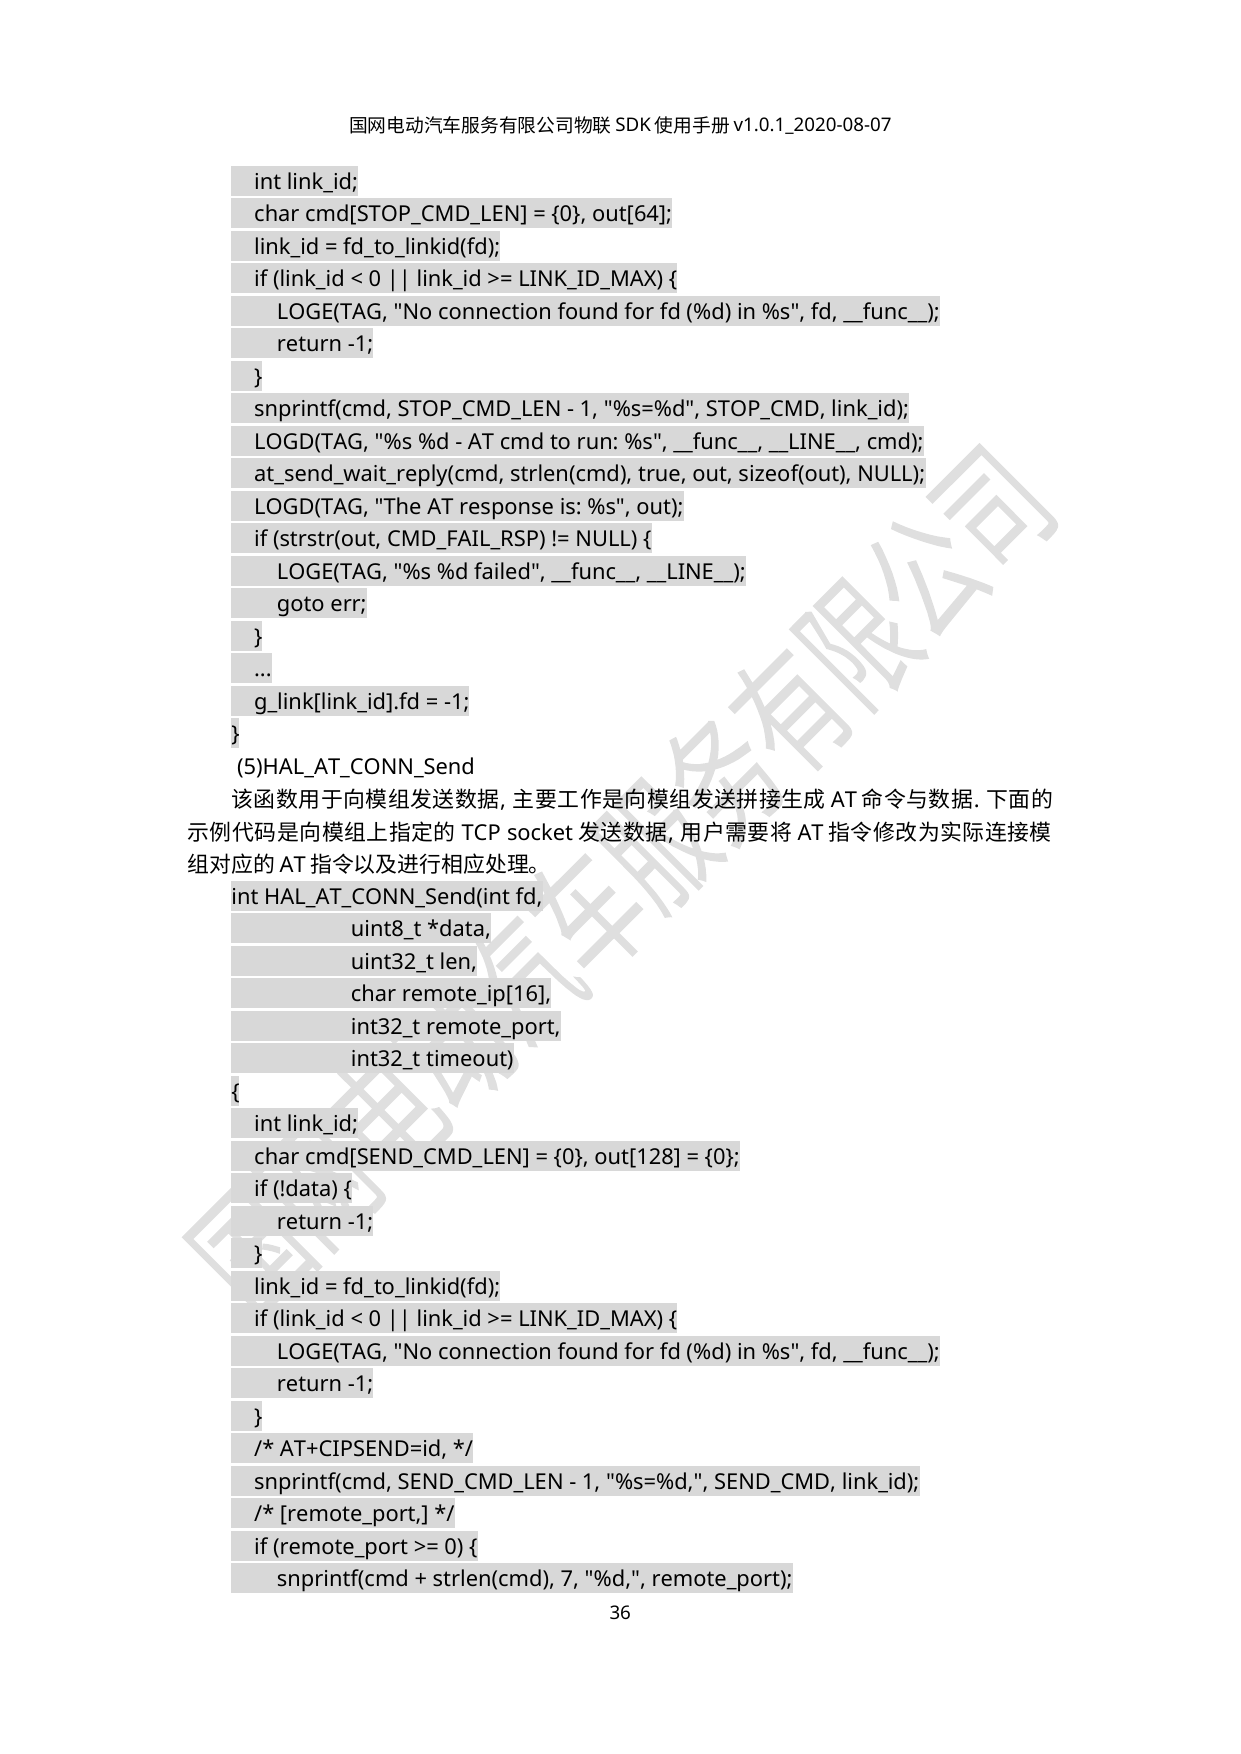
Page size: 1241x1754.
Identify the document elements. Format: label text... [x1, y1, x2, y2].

text int32_t remote_port, [187, 1009, 1053, 1042]
text (5)HAL_AT_CONN_Send [187, 749, 1053, 782]
text ... [187, 652, 1053, 684]
text LOGE(TAG, "%s %d failed", __func__, __LINE__); [187, 554, 1053, 587]
text char cmd[SEND_CMD_LEN] = {0}, out[128] = {0}; [187, 1139, 1053, 1172]
text int link_id; [187, 1107, 1053, 1139]
text return -1; [187, 327, 1053, 359]
text link_id = fd_to_linkid(fd); [187, 229, 1053, 262]
text int HAL_AT_CONN_Send(int fd, [187, 879, 1053, 912]
text } [187, 1237, 1053, 1269]
text { [187, 1074, 1053, 1107]
text 该函数用于向模组发送数据, 主要工作是向模组发送拼接生成AT命令与数据. 下面的示例代码是向模组上指定的TCP socket发送数据, 用户需要将AT指令修改为实际连接模组对应的AT指令以及进行相应处理。 [187, 782, 1053, 879]
text uint8_t *data, [187, 912, 1053, 944]
text if (remote_port >= 0) { [187, 1529, 1053, 1562]
text char remote_ip[16], [187, 977, 1053, 1009]
text /* [remote_port,] */ [187, 1497, 1053, 1529]
text if (link_id < 0 || link_id >= LINK_ID_MAX) { [187, 262, 1053, 294]
text g_link[link_id].fd = -1; [187, 684, 1053, 717]
text } [187, 717, 1053, 749]
text char cmd[STOP_CMD_LEN] = {0}, out[64]; [187, 197, 1053, 229]
text LOGD(TAG, "%s %d - AT cmd to run: %s", __func__, __LINE__, cmd); [187, 424, 1053, 457]
text goto err; [187, 587, 1053, 619]
text link_id = fd_to_linkid(fd); [187, 1269, 1053, 1302]
text int link_id; [187, 164, 1053, 197]
text /* AT+CIPSEND=id, */ [187, 1432, 1053, 1464]
text snprintf(cmd, STOP_CMD_LEN - 1, "%s=%d", STOP_CMD, link_id); [187, 392, 1053, 424]
text int32_t timeout) [187, 1042, 1053, 1074]
text LOGE(TAG, "No connection found for fd (%d) in %s", fd, __func__); [187, 294, 1053, 327]
text uint32_t len, [187, 944, 1053, 977]
text if (strstr(out, CMD_FAIL_RSP) != NULL) { [187, 522, 1053, 554]
text } [187, 1399, 1053, 1432]
text LOGD(TAG, "The AT response is: %s", out); [187, 489, 1053, 522]
text return -1; [187, 1367, 1053, 1399]
text return -1; [187, 1204, 1053, 1237]
text if (!data) { [187, 1172, 1053, 1204]
text snprintf(cmd + strlen(cmd), 7, "%d,", remote_port); [187, 1562, 1053, 1594]
text } [187, 619, 1053, 652]
text if (link_id < 0 || link_id >= LINK_ID_MAX) { [187, 1302, 1053, 1334]
text LOGE(TAG, "No connection found for fd (%d) in %s", fd, __func__); [187, 1334, 1053, 1367]
text snprintf(cmd, SEND_CMD_LEN - 1, "%s=%d,", SEND_CMD, link_id); [187, 1464, 1053, 1497]
text } [187, 359, 1053, 392]
text at_send_wait_reply(cmd, strlen(cmd), true, out, sizeof(out), NULL); [187, 457, 1053, 489]
